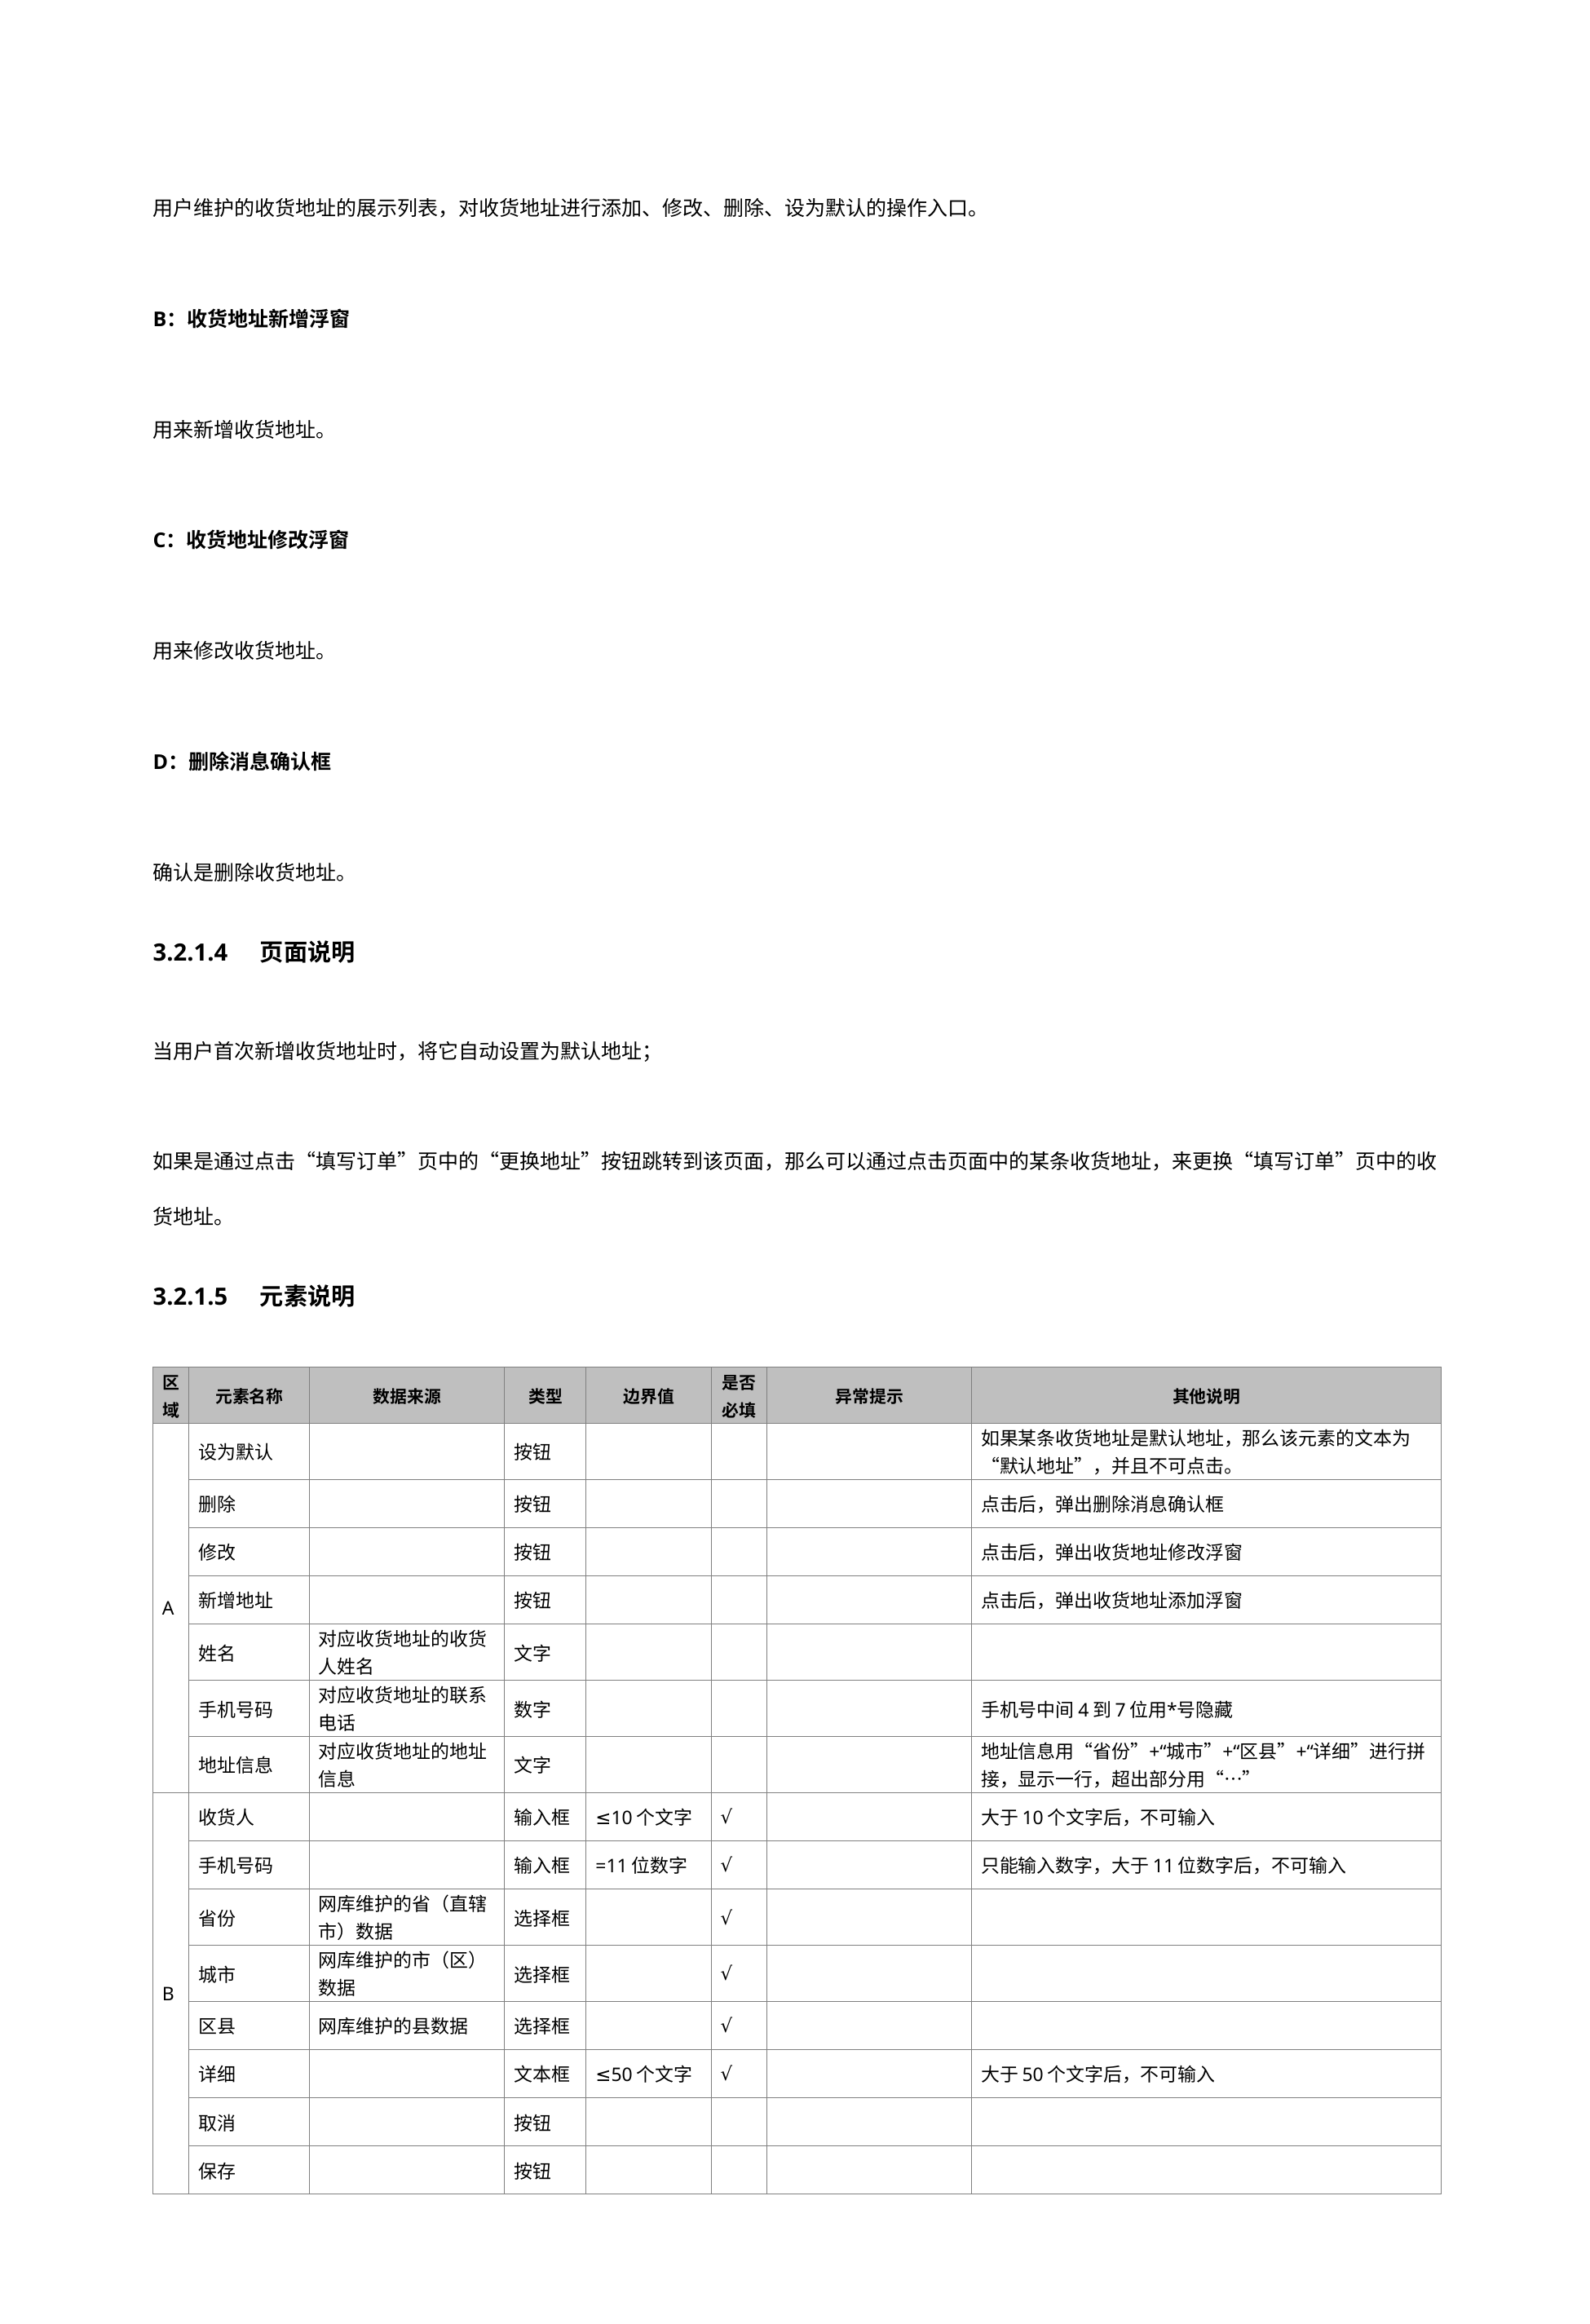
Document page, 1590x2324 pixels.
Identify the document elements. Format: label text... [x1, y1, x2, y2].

table_cell 文字 [505, 1624, 585, 1680]
table_cell 区县 [189, 2002, 309, 2049]
table_cell [767, 1737, 971, 1792]
table_header 是否必填 [712, 1367, 766, 1423]
table_cell [310, 1424, 504, 1479]
table_cell [310, 2098, 504, 2145]
text 当用户首次新增收货地址时，将它自动设置为默认地址； [152, 1022, 1437, 1077]
table_cell [586, 1424, 711, 1479]
table_cell [310, 1793, 504, 1840]
table_cell √ [712, 2002, 766, 2049]
table_cell [767, 1624, 971, 1680]
table_cell [712, 1480, 766, 1527]
table_cell [972, 1946, 1441, 2001]
table_cell 收货人 [189, 1793, 309, 1840]
text 用来新增收货地址。 [152, 400, 1437, 456]
text 用户维护的收货地址的展示列表，对收货地址进行添加、修改、删除、设为默认的操作入口。 [152, 179, 1437, 234]
table_cell 文字 [505, 1737, 585, 1792]
table_cell √ [712, 1889, 766, 1945]
table_cell [972, 2002, 1441, 2049]
table_cell [767, 1793, 971, 1840]
table_cell [310, 1480, 504, 1527]
table_cell [767, 1424, 971, 1479]
table_cell [712, 2146, 766, 2194]
text D：删除消息确认框 [152, 733, 1437, 789]
table_cell [586, 1528, 711, 1575]
table_cell 新增地址 [189, 1576, 309, 1624]
table_cell 取消 [189, 2098, 309, 2145]
table_cell 网库维护的县数据 [310, 2002, 504, 2049]
table_cell 删除 [189, 1480, 309, 1527]
table_cell 省份 [189, 1889, 309, 1945]
table_cell 按钮 [505, 2146, 585, 2194]
table_cell [310, 2146, 504, 2194]
table_cell [586, 1737, 711, 1792]
table_cell [586, 1946, 711, 2001]
table_header 边界值 [586, 1367, 711, 1423]
table_cell 点击后，弹出收货地址修改浮窗 [972, 1528, 1441, 1575]
table_cell 数字 [505, 1681, 585, 1736]
table_cell [767, 1576, 971, 1624]
table_cell √ [712, 1793, 766, 1840]
table_header 元素名称 [189, 1367, 309, 1423]
table_cell [767, 2098, 971, 2145]
table_cell 手机号中间4到7位用*号隐藏 [972, 1681, 1441, 1736]
table_cell [586, 1576, 711, 1624]
subtitle 页面说明 [152, 923, 1437, 978]
table_cell [972, 1889, 1441, 1945]
table_cell 对应收货地址的收货人姓名 [310, 1624, 504, 1680]
table_cell 网库维护的省（直辖市）数据 [310, 1889, 504, 1945]
table_cell 点击后，弹出删除消息确认框 [972, 1480, 1441, 1527]
table_header 数据来源 [310, 1367, 504, 1423]
table_cell [586, 1681, 711, 1736]
table_cell [767, 1841, 971, 1889]
table_header 其他说明 [972, 1367, 1441, 1423]
table_cell [586, 1889, 711, 1945]
table_cell 大于50个文字后，不可输入 [972, 2050, 1441, 2097]
table_cell 详细 [189, 2050, 309, 2097]
table_cell [712, 1681, 766, 1736]
text B：收货地址新增浮窗 [152, 289, 1437, 345]
table_cell [767, 1480, 971, 1527]
table_cell 选择框 [505, 1889, 585, 1945]
table_cell ≤10个文字 [586, 1793, 711, 1840]
table_cell ≤50个文字 [586, 2050, 711, 2097]
table_cell 如果某条收货地址是默认地址，那么该元素的文本为“默认地址”，并且不可点击。 [972, 1424, 1441, 1479]
table_cell 地址信息用“省份”+“城市”+“区县”+“详细”进行拼接，显示一行，超出部分用“…” [972, 1737, 1441, 1792]
table_cell 手机号码 [189, 1841, 309, 1889]
table_cell 手机号码 [189, 1681, 309, 1736]
table_cell 文本框 [505, 2050, 585, 2097]
table_cell [712, 1424, 766, 1479]
table_cell 大于10个文字后，不可输入 [972, 1793, 1441, 1840]
text 确认是删除收货地址。 [152, 843, 1437, 899]
table_cell 对应收货地址的联系电话 [310, 1681, 504, 1736]
table_cell 输入框 [505, 1793, 585, 1840]
table_cell A [153, 1424, 188, 1792]
table_cell [586, 2098, 711, 2145]
table_cell 选择框 [505, 1946, 585, 2001]
table_cell 按钮 [505, 1424, 585, 1479]
table_cell 地址信息 [189, 1737, 309, 1792]
table_cell [310, 2050, 504, 2097]
table_cell √ [712, 2050, 766, 2097]
table_cell [586, 2146, 711, 2194]
table_cell 点击后，弹出收货地址添加浮窗 [972, 1576, 1441, 1624]
table_cell √ [712, 1841, 766, 1889]
table_cell [767, 1889, 971, 1945]
table_cell [310, 1576, 504, 1624]
text 用来修改收货地址。 [152, 622, 1437, 678]
table_cell 网库维护的市（区）数据 [310, 1946, 504, 2001]
table_cell [712, 1576, 766, 1624]
subtitle 元素说明 [152, 1267, 1437, 1323]
table_cell [767, 2146, 971, 2194]
table_cell [586, 1480, 711, 1527]
table_cell [712, 1528, 766, 1575]
table_cell 按钮 [505, 1528, 585, 1575]
table_cell [767, 1681, 971, 1736]
text C：收货地址修改浮窗 [152, 511, 1437, 567]
table_cell 设为默认 [189, 1424, 309, 1479]
table_cell √ [712, 1946, 766, 2001]
table_cell [712, 1737, 766, 1792]
table_cell =11位数字 [586, 1841, 711, 1889]
table_cell 姓名 [189, 1624, 309, 1680]
table_cell 城市 [189, 1946, 309, 2001]
table_cell [972, 2146, 1441, 2194]
table_cell [767, 2050, 971, 2097]
table_cell 保存 [189, 2146, 309, 2194]
table_cell [712, 1624, 766, 1680]
table_cell [586, 2002, 711, 2049]
table_cell [972, 1624, 1441, 1680]
table_cell 修改 [189, 1528, 309, 1575]
table_cell 按钮 [505, 2098, 585, 2145]
table_header 区域 [153, 1367, 188, 1423]
table_cell B [153, 1793, 188, 2194]
table_cell [972, 2098, 1441, 2145]
text 如果是通过点击“填写订单”页中的“更换地址”按钮跳转到该页面，那么可以通过点击页面中的某条收货地址，来更换“填写订单”页中的收货地址。 [152, 1133, 1437, 1244]
table_cell [767, 2002, 971, 2049]
table_cell 按钮 [505, 1576, 585, 1624]
table_cell 对应收货地址的地址信息 [310, 1737, 504, 1792]
table_cell [767, 1946, 971, 2001]
table_cell [586, 1624, 711, 1680]
table_cell [712, 2098, 766, 2145]
table_header 异常提示 [767, 1367, 971, 1423]
table_cell 选择框 [505, 2002, 585, 2049]
table_cell 只能输入数字，大于11位数字后，不可输入 [972, 1841, 1441, 1889]
table_cell 按钮 [505, 1480, 585, 1527]
table_cell [310, 1528, 504, 1575]
table_cell [310, 1841, 504, 1889]
table_header 类型 [505, 1367, 585, 1423]
table_cell [767, 1528, 971, 1575]
table_cell 输入框 [505, 1841, 585, 1889]
